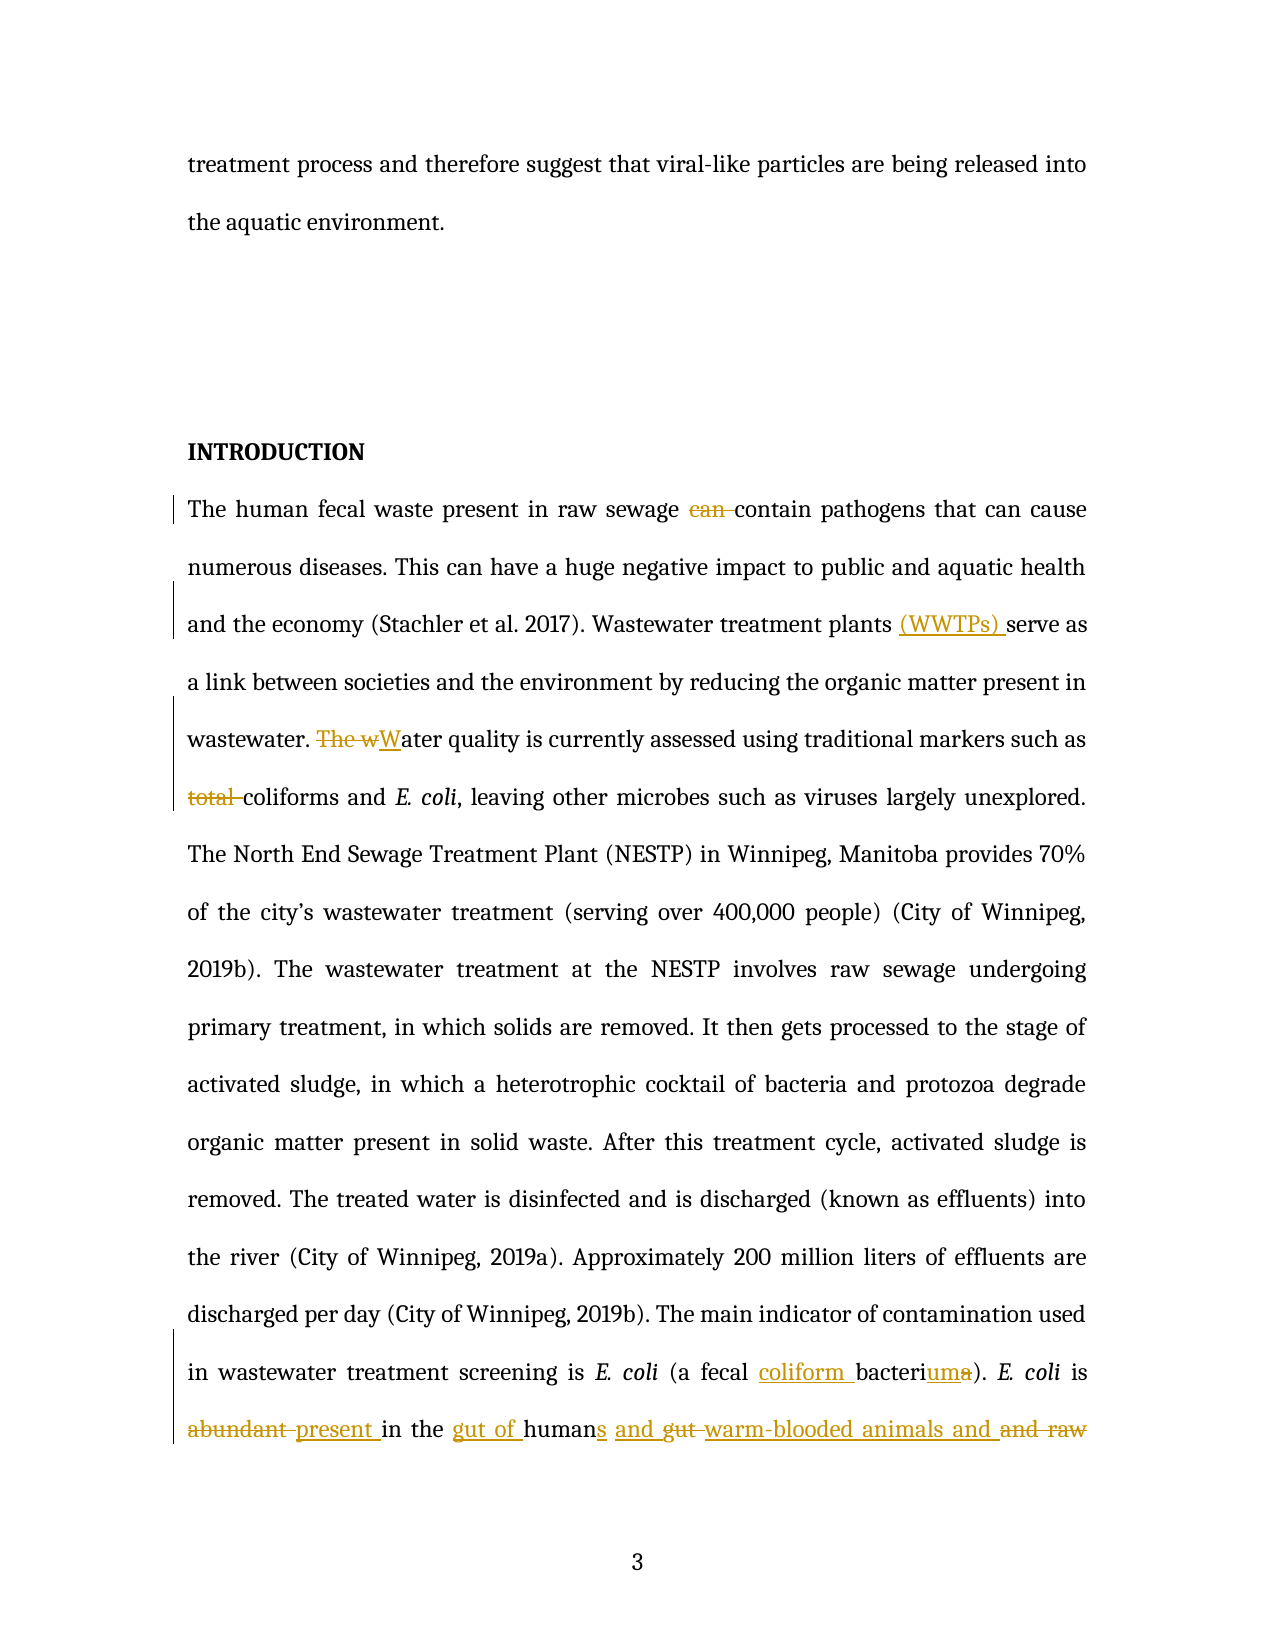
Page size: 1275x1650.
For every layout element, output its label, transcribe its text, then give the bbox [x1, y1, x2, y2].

text INTRODUCTION [187, 437, 1087, 466]
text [187, 495, 1087, 1444]
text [187, 150, 1087, 236]
